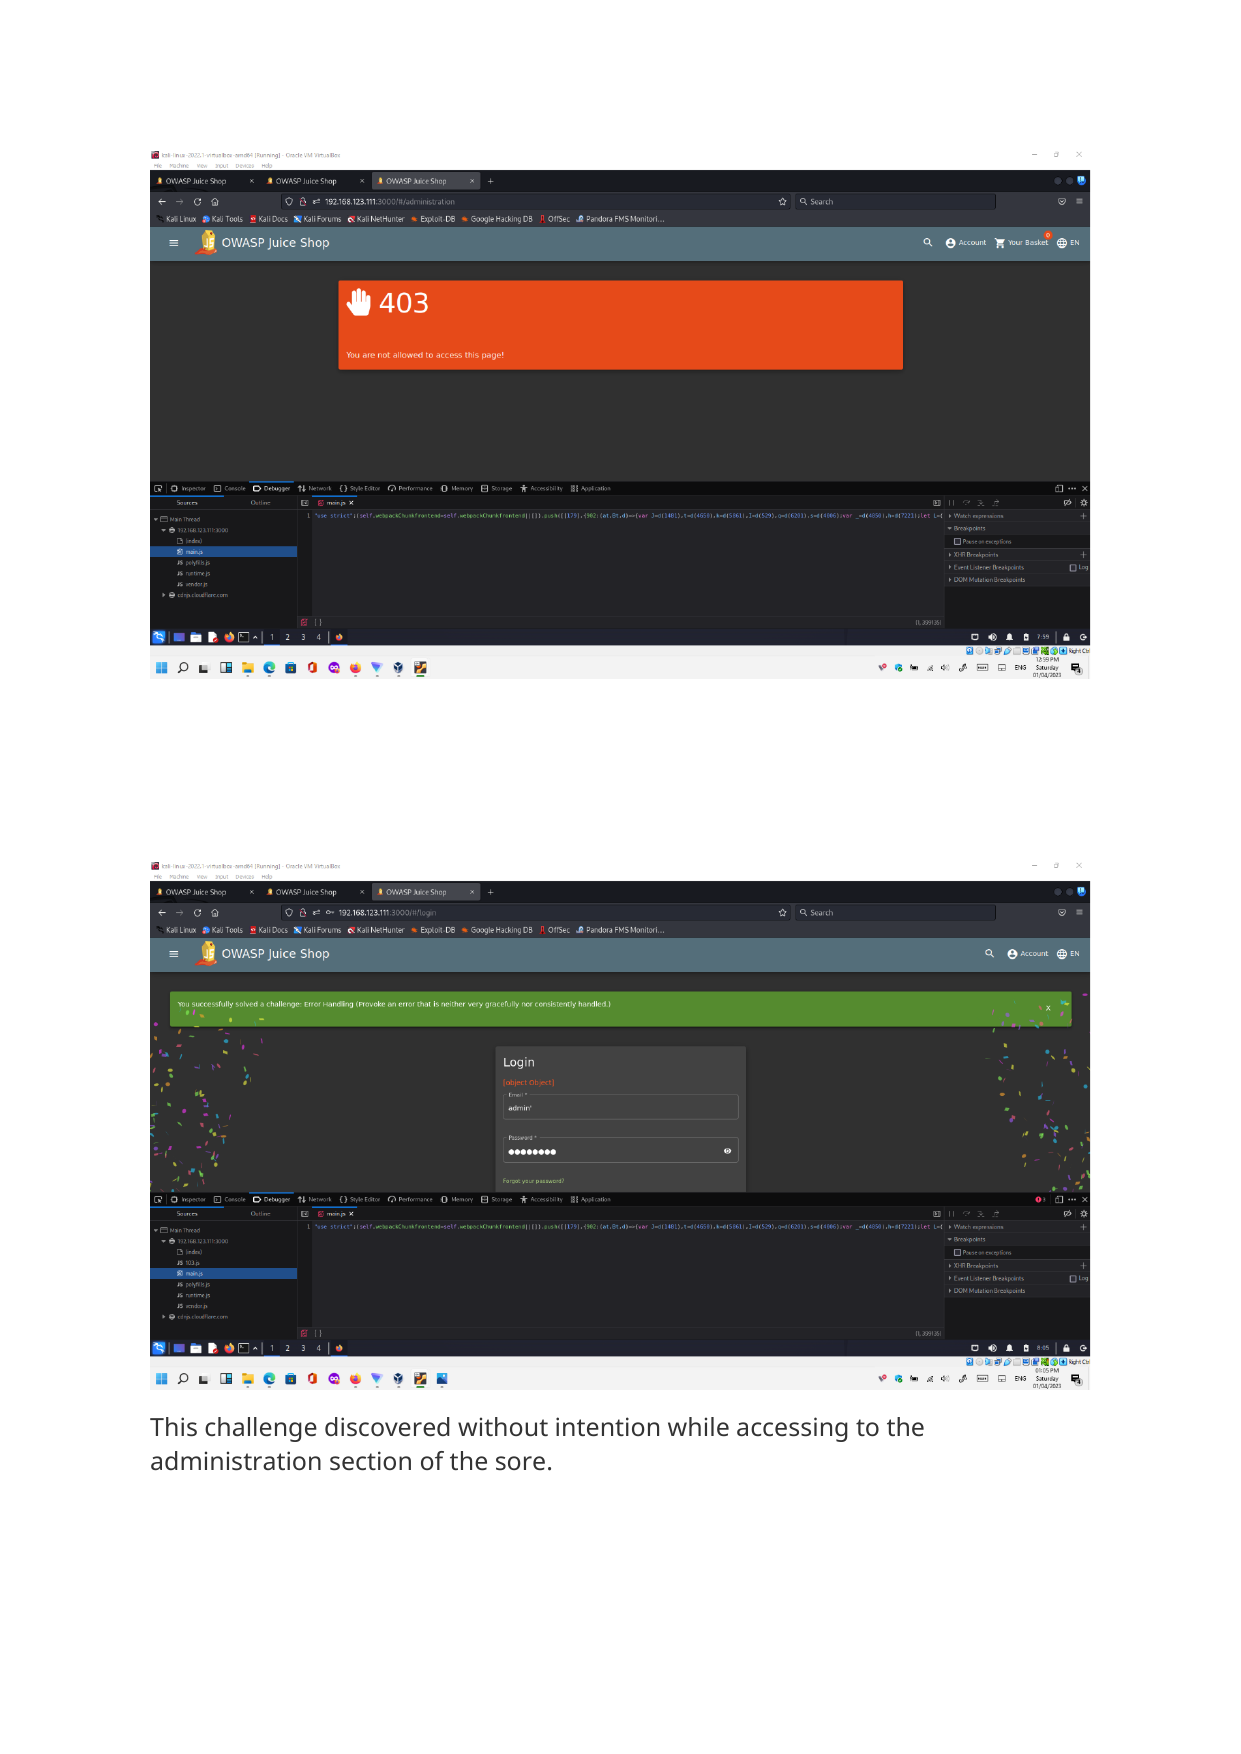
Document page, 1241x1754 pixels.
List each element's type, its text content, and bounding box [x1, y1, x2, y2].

picture [150, 861, 1091, 1390]
picture [150, 150, 1091, 679]
text This challenge discovered without intention while accessing to the administration section of the sore. [150, 1410, 1090, 1478]
